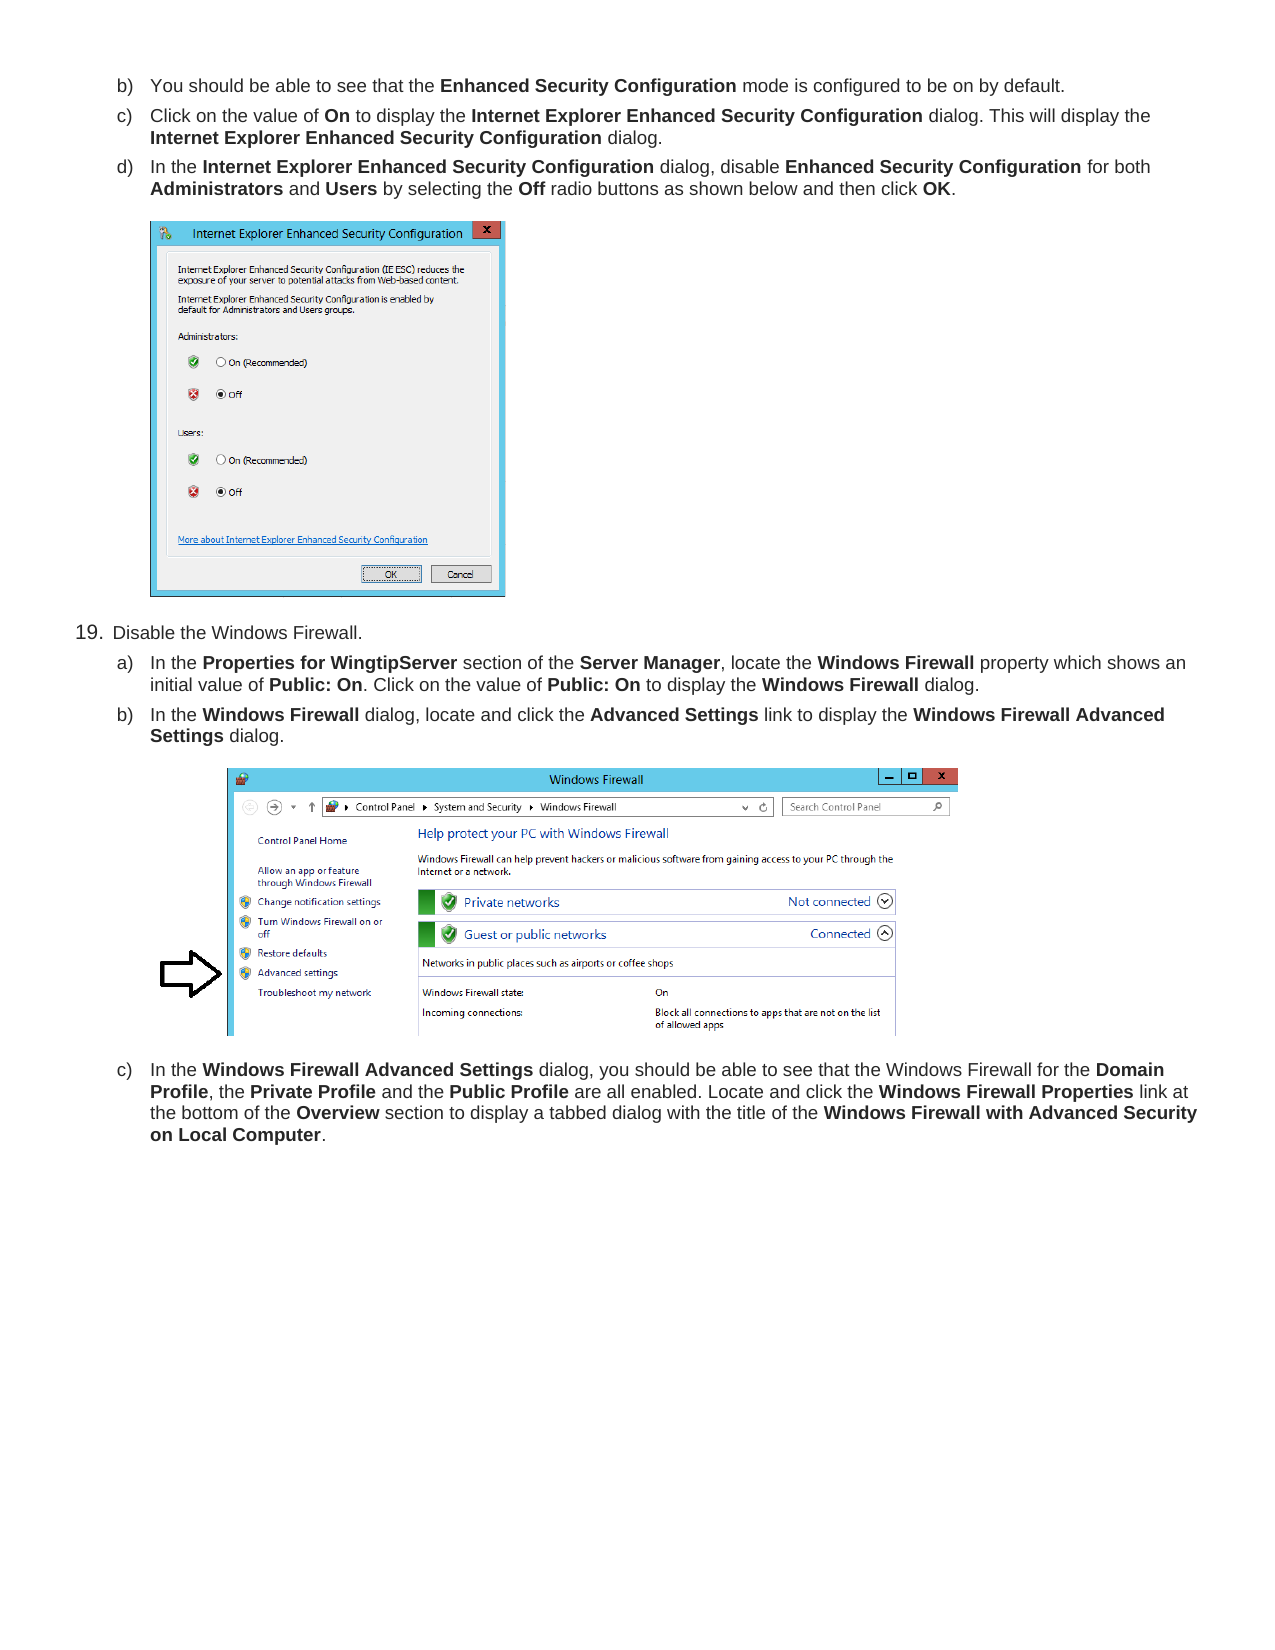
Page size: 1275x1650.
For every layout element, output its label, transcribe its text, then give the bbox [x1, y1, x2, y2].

text In the Properties for WingtipServer section of the Server Manager, locate the Windows Firewall property which shows an initial value of Public: On. Click on the value of Public: On to display the Windows Firewall dialog. [117, 652, 1200, 695]
picture [150, 768, 959, 1037]
picture [150, 221, 506, 598]
text You should be able to see that the Enhanced Security Configuration mode is configured to be on by default. [117, 75, 1200, 97]
text Disable the Windows Firewall. [75, 620, 1200, 644]
text Click on the value of On to display the Internet Explorer Enhanced Security Configuration dialog. This will display the Internet Explorer Enhanced Security Configuration dialog. [117, 105, 1200, 148]
text In the Windows Firewall dialog, locate and click the Advanced Settings link to display the Windows Firewall Advanced Settings dialog. [117, 703, 1200, 747]
text In the Internet Explorer Enhanced Security Configuration dialog, disable Enhanced Security Configuration for both Administrators and Users by selecting the Off radio buttons as shown below and then click OK. [117, 156, 1200, 199]
text In the Windows Firewall Advanced Settings dialog, you should be able to see that the Windows Firewall for the Domain Profile, the Private Profile and the Public Profile are all enabled. Locate and click the Windows Firewall Properties link at the bottom of the Overview section to display a tabbed dialog with the title of the Windows Firewall with Advanced Security on Local Computer. [117, 1059, 1200, 1145]
